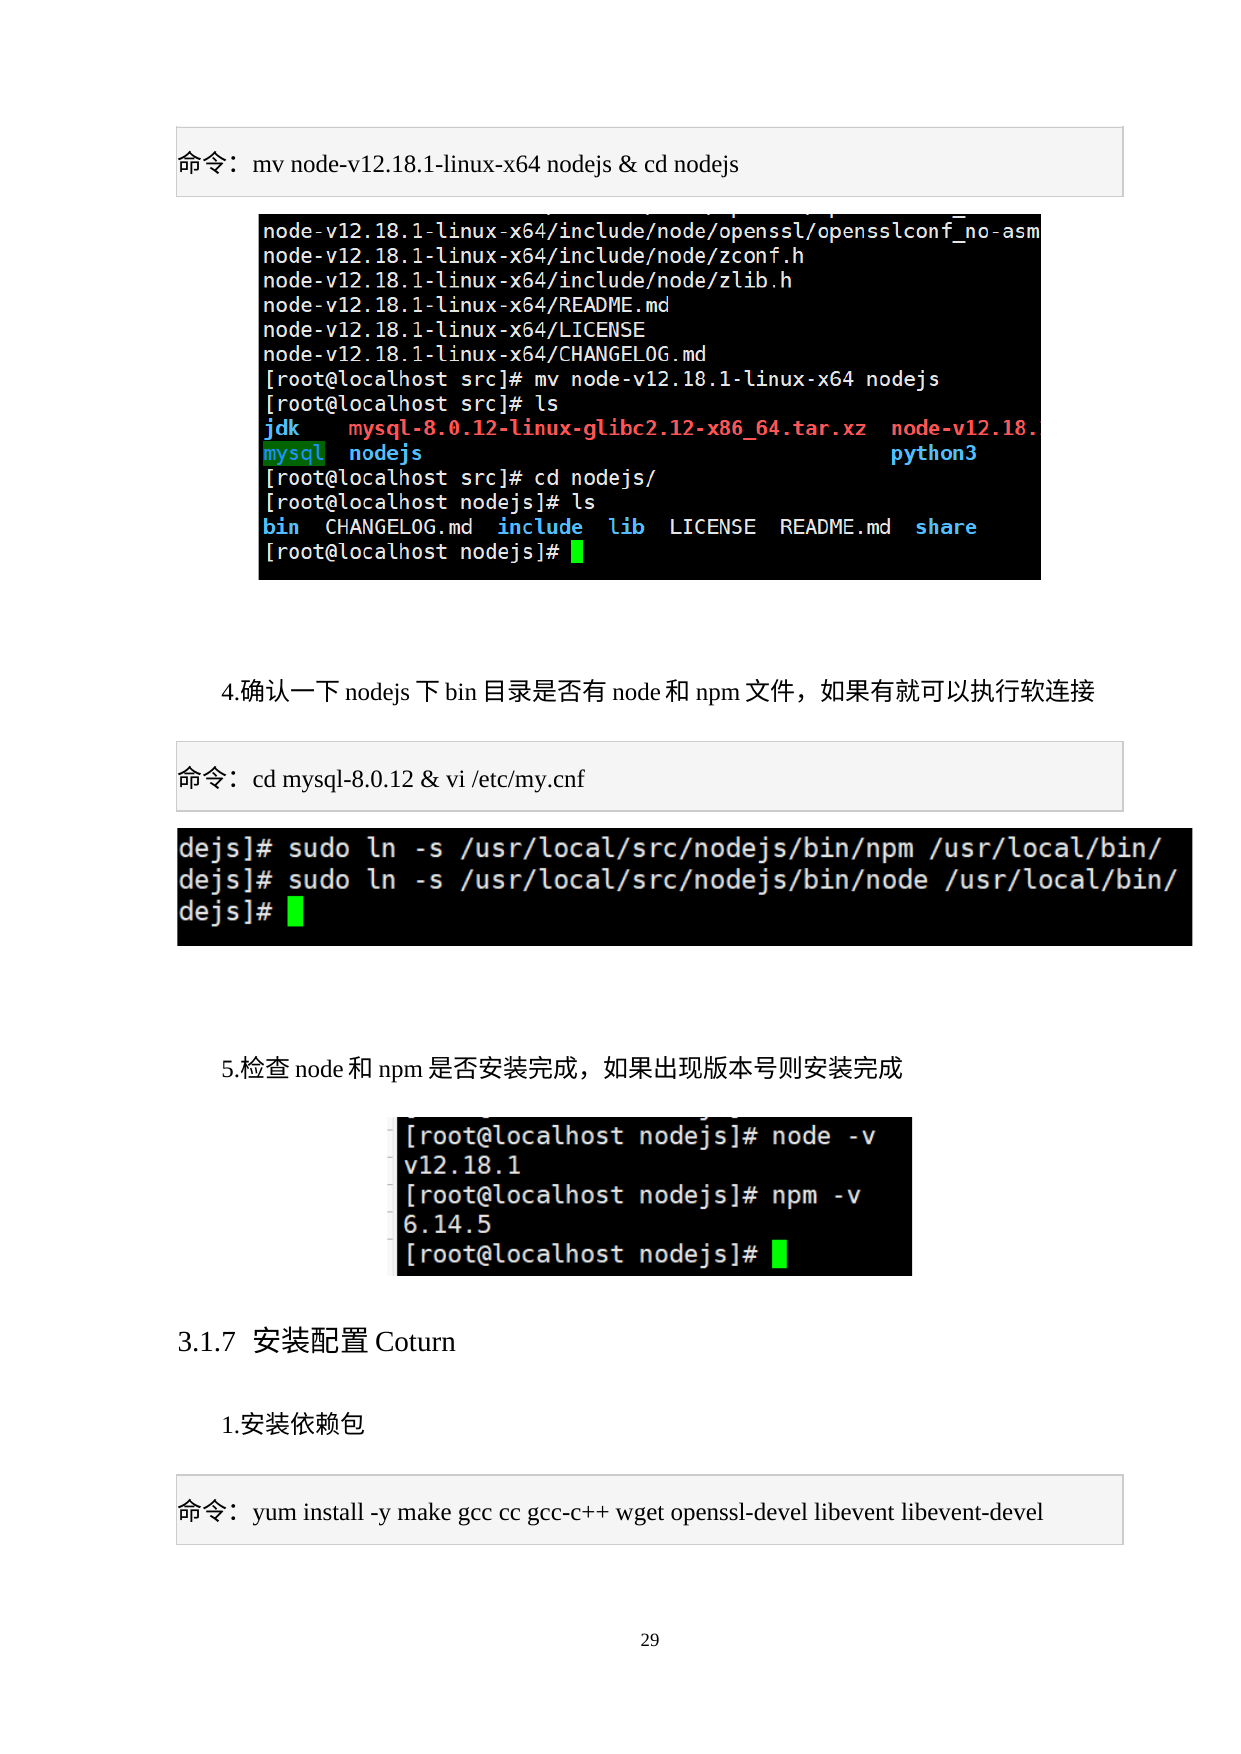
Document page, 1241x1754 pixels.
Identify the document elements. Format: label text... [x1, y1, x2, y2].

text 命令：cd mysql-8.0.12 & vi /etc/my.cnf [177, 742, 1122, 810]
text 4.确认一下nodejs下bin目录是否有node和npm文件，如果有就可以执行软连接 [177, 656, 1122, 724]
text 1.安装依赖包 [177, 1389, 1122, 1457]
picture [177, 828, 1193, 946]
text 5.检查node和npm是否安装完成，如果出现版本号则安装完成 [177, 1033, 1122, 1101]
picture [258, 214, 1041, 580]
subtitle 安装配置Coturn [177, 1304, 1122, 1372]
text 命令：mv node-v12.18.1-linux-x64 nodejs & cd nodejs [177, 128, 1122, 196]
picture [387, 1117, 913, 1276]
text 命令：yum install -y make gcc cc gcc-c++ wget openssl-devel libevent libevent-devel [177, 1476, 1122, 1544]
